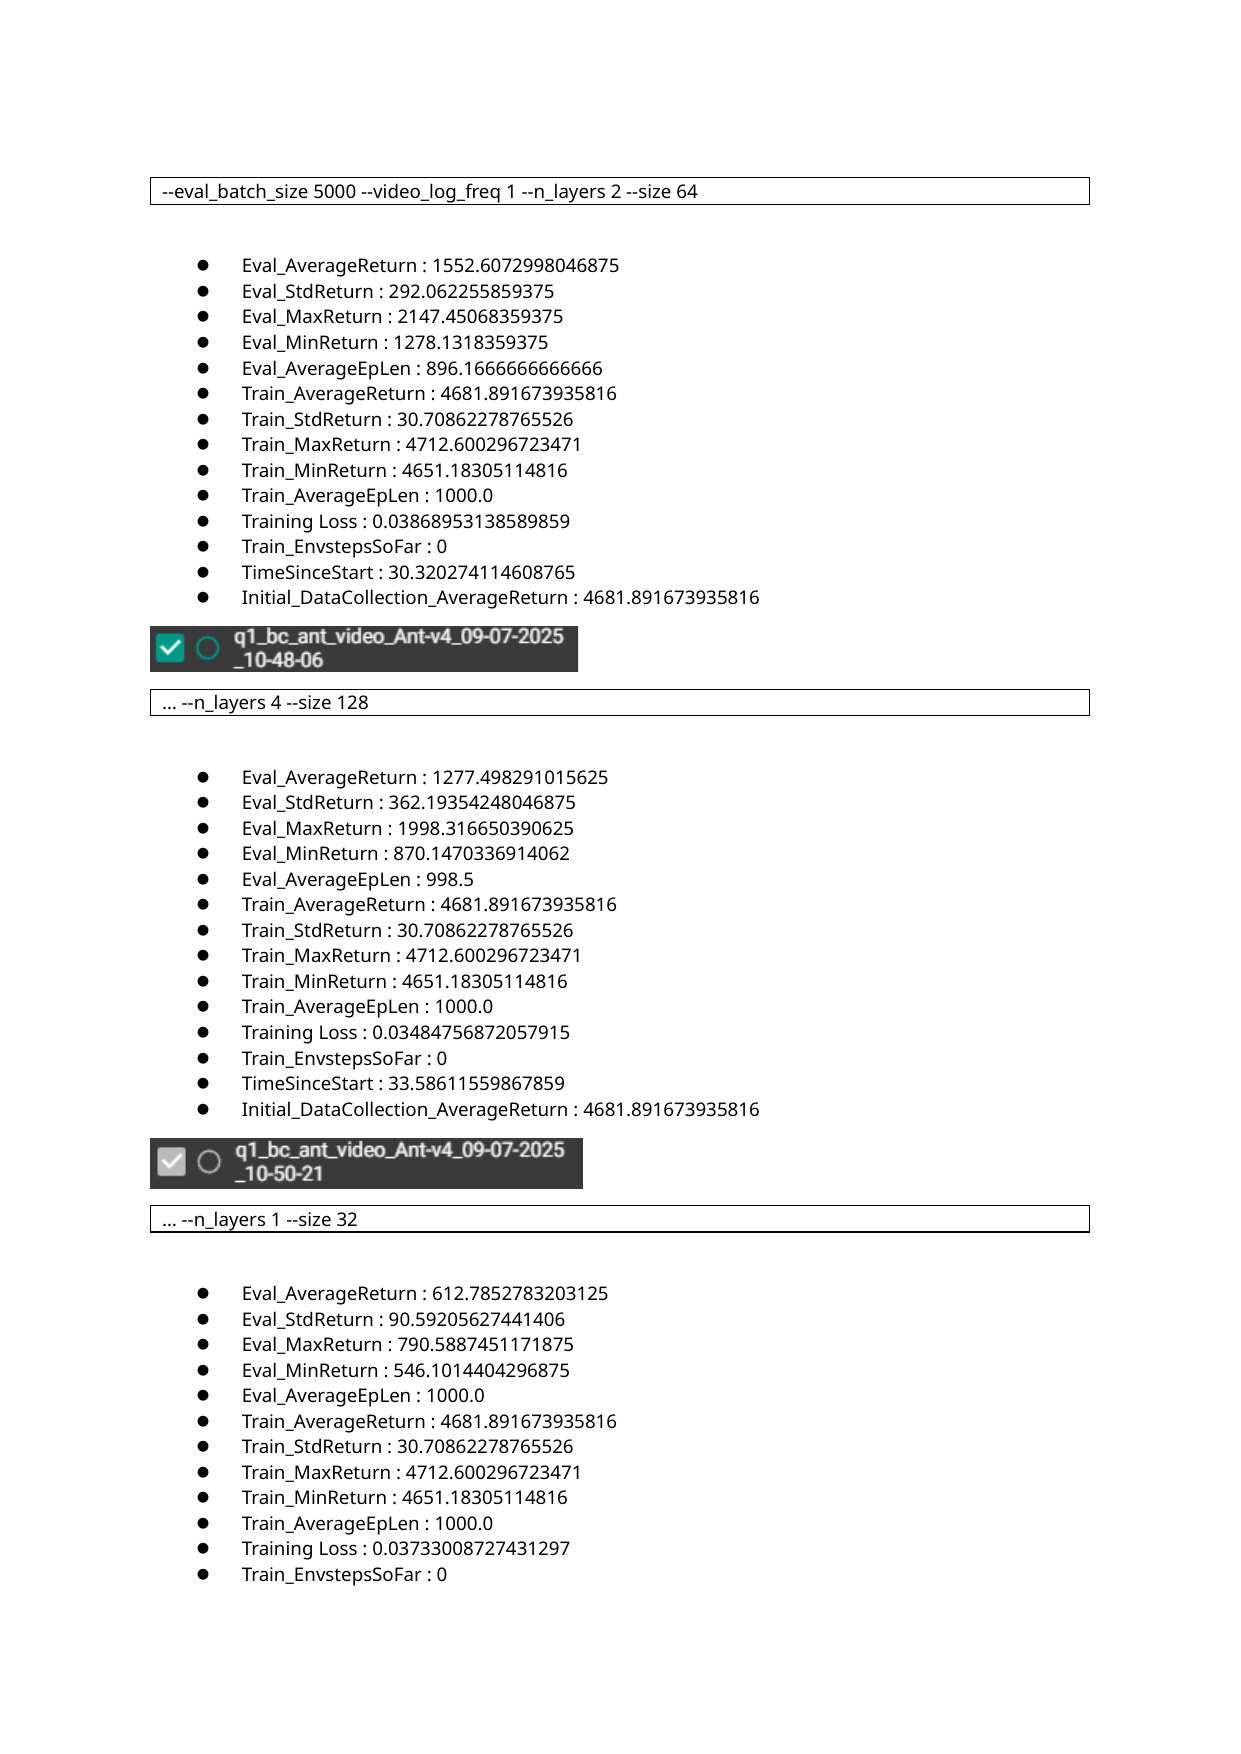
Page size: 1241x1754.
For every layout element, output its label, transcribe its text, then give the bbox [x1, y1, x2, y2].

list Eval_AverageEpLen : 896.1666666666666 [196, 355, 1090, 380]
list Eval_StdReturn : 90.59205627441406 [196, 1306, 1090, 1331]
list Eval_StdReturn : 362.19354248046875 [196, 790, 1090, 815]
list TimeSinceStart : 30.320274114608765 [196, 559, 1090, 584]
list Eval_MinReturn : 870.1470336914062 [196, 841, 1090, 866]
list Train_MaxReturn : 4712.600296723471 [196, 943, 1090, 968]
list Eval_AverageEpLen : 1000.0 [196, 1382, 1090, 1408]
list Train_AverageReturn : 4681.891673935816 [196, 380, 1090, 406]
list Train_AverageReturn : 4681.891673935816 [196, 892, 1090, 917]
list Eval_MaxReturn : 790.5887451171875 [196, 1331, 1090, 1357]
list Eval_AverageEpLen : 998.5 [196, 866, 1090, 892]
list Eval_MaxReturn : 2147.45068359375 [196, 304, 1090, 329]
list Train_MaxReturn : 4712.600296723471 [196, 1459, 1090, 1484]
list Eval_AverageReturn : 1277.498291015625 [196, 764, 1090, 790]
list Eval_MaxReturn : 1998.316650390625 [196, 815, 1090, 841]
list Train_MaxReturn : 4712.600296723471 [196, 431, 1090, 457]
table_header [151, 178, 1089, 204]
list Eval_AverageReturn : 1552.6072998046875 [196, 253, 1090, 278]
picture [150, 626, 579, 672]
list Training Loss : 0.03868953138589859 [196, 508, 1090, 533]
list Train_MinReturn : 4651.18305114816 [196, 1484, 1090, 1510]
list Training Loss : 0.03733008727431297 [196, 1536, 1090, 1561]
list Initial_DataCollection_AverageReturn : 4681.891673935816 [196, 584, 1090, 610]
list Train_EnvstepsSoFar : 0 [196, 1561, 1090, 1587]
list Train_MinReturn : 4651.18305114816 [196, 457, 1090, 482]
list TimeSinceStart : 33.58611559867859 [196, 1070, 1090, 1096]
list Train_EnvstepsSoFar : 0 [196, 1045, 1090, 1070]
list Training Loss : 0.03484756872057915 [196, 1019, 1090, 1045]
list Train_StdReturn : 30.70862278765526 [196, 406, 1090, 431]
table_header … --n_layers 1 --size 32 [151, 1206, 1089, 1231]
list Train_AverageReturn : 4681.891673935816 [196, 1408, 1090, 1433]
list Train_AverageEpLen : 1000.0 [196, 482, 1090, 508]
list Initial_DataCollection_AverageReturn : 4681.891673935816 [196, 1096, 1090, 1121]
picture [150, 1138, 583, 1189]
list Eval_MinReturn : 546.1014404296875 [196, 1357, 1090, 1382]
list Train_MinReturn : 4651.18305114816 [196, 968, 1090, 994]
list Eval_AverageReturn : 612.7852783203125 [196, 1280, 1090, 1306]
list Train_AverageEpLen : 1000.0 [196, 1510, 1090, 1536]
table_header … --n_layers 4 --size 128 [151, 690, 1089, 715]
list Train_EnvstepsSoFar : 0 [196, 533, 1090, 559]
list Train_AverageEpLen : 1000.0 [196, 994, 1090, 1019]
list Eval_StdReturn : 292.062255859375 [196, 278, 1090, 304]
list Train_StdReturn : 30.70862278765526 [196, 1433, 1090, 1459]
list Eval_MinReturn : 1278.1318359375 [196, 329, 1090, 355]
list Train_StdReturn : 30.70862278765526 [196, 917, 1090, 943]
